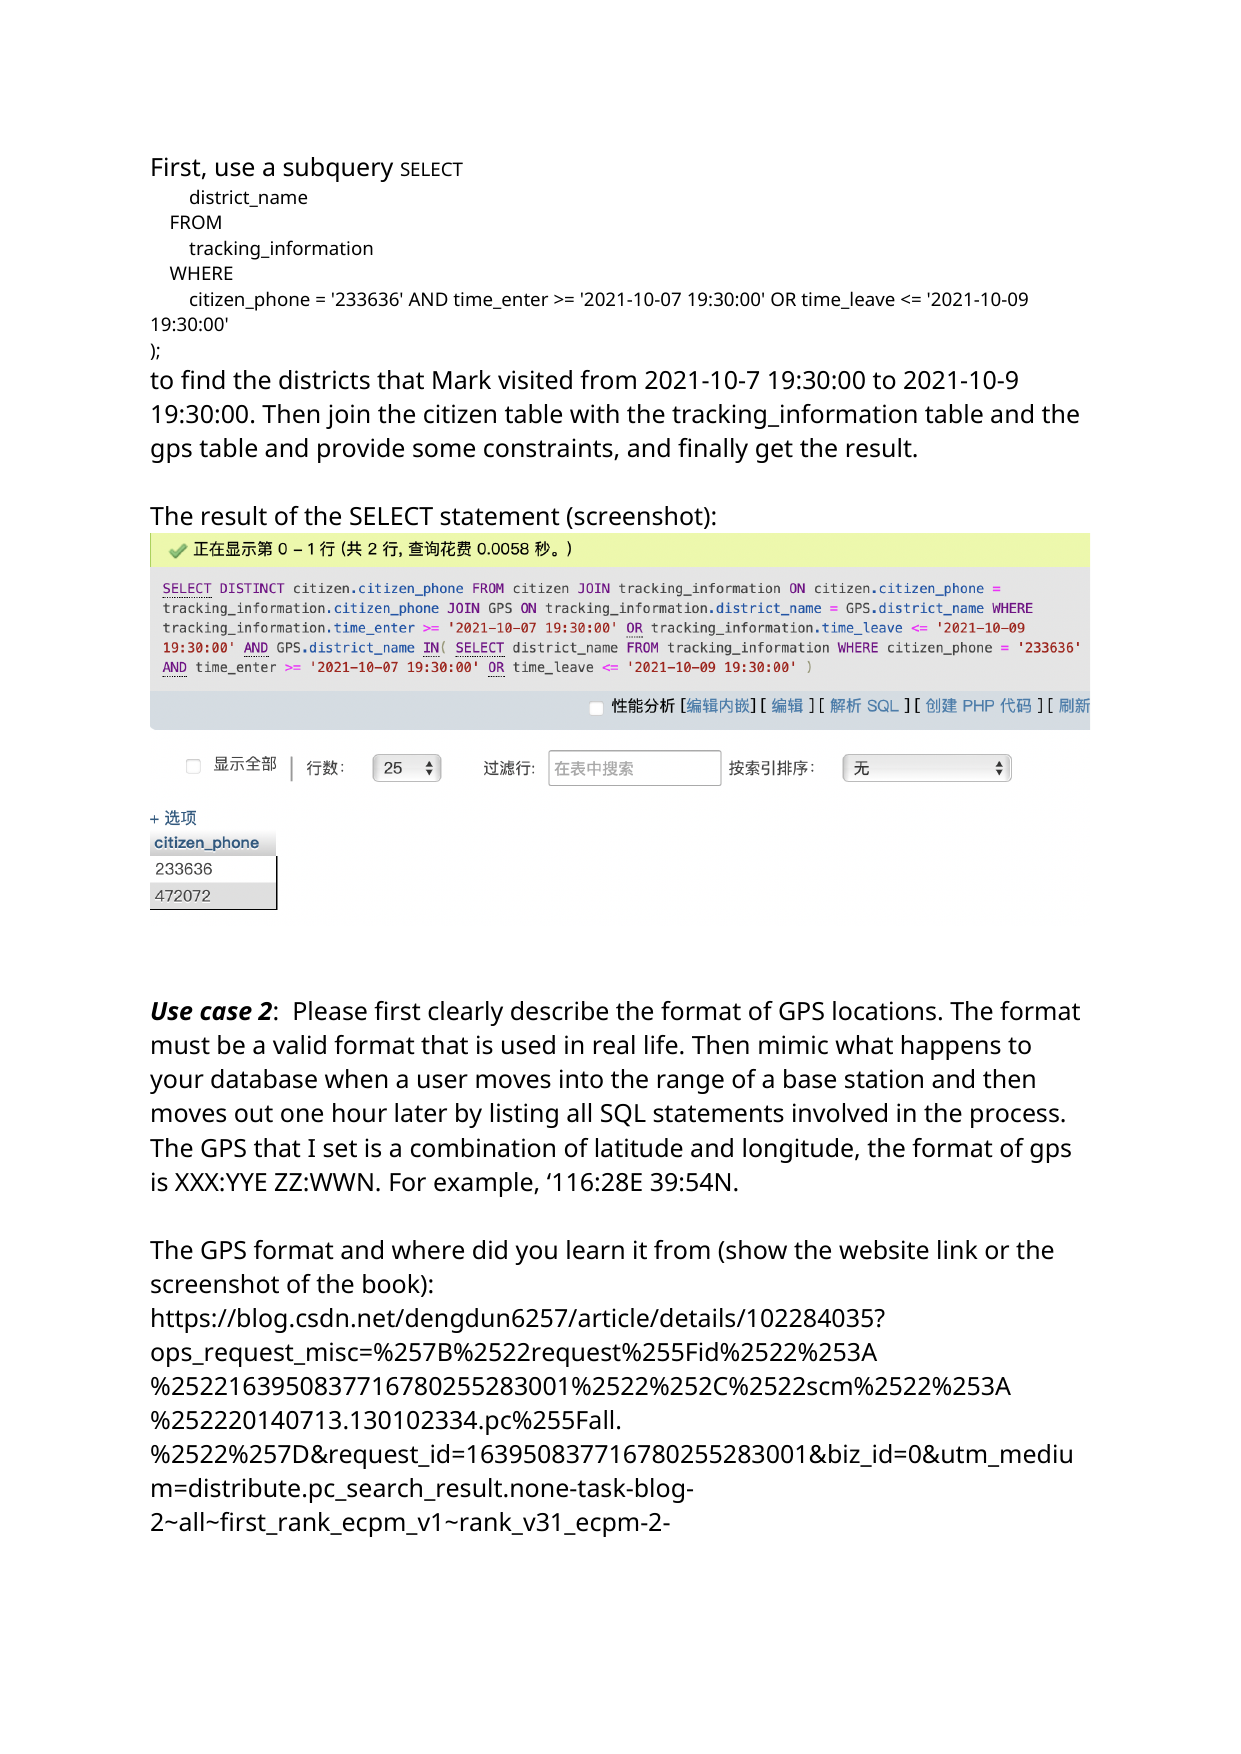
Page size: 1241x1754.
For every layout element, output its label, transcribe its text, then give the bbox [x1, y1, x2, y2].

text The GPS that I set is a combination of latitude and longitude, the format of gps is XXX:YYE ZZ:WWN. For example, ‘116:28E 39:54N. [150, 1130, 1090, 1198]
picture [150, 533, 1091, 926]
text district_name [150, 184, 1090, 209]
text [150, 1301, 1090, 1539]
text First, use a subquery SELECT [150, 150, 1090, 184]
text Use case 2: Please first clearly describe the format of GPS locations. The format must be a valid format that is used in real life. Then mimic what happens to your database when a user moves into the range of a base station and then moves out one hour later by listing all SQL statements involved in the process. [150, 994, 1090, 1130]
text to find the districts that Mark visited from 2021-10-7 19:30:00 to 2021-10-9 19:30:00. Then join the citizen table with the tracking_information table and the gps table and provide some constraints, and finally get the result. [150, 363, 1090, 465]
text The result of the SELECT statement (screenshot): [150, 499, 1090, 533]
text ); [150, 337, 1090, 363]
text WHERE [150, 261, 1090, 286]
text FROM [150, 209, 1090, 235]
text citizen_phone = '233636' AND time_enter >= '2021-10-07 19:30:00' OR time_leave <= '2021-10-09 19:30:00' [150, 286, 1090, 337]
text The GPS format and where did you learn it from (show the website link or the screenshot of the book): [150, 1232, 1090, 1301]
text tracking_information [150, 235, 1090, 261]
